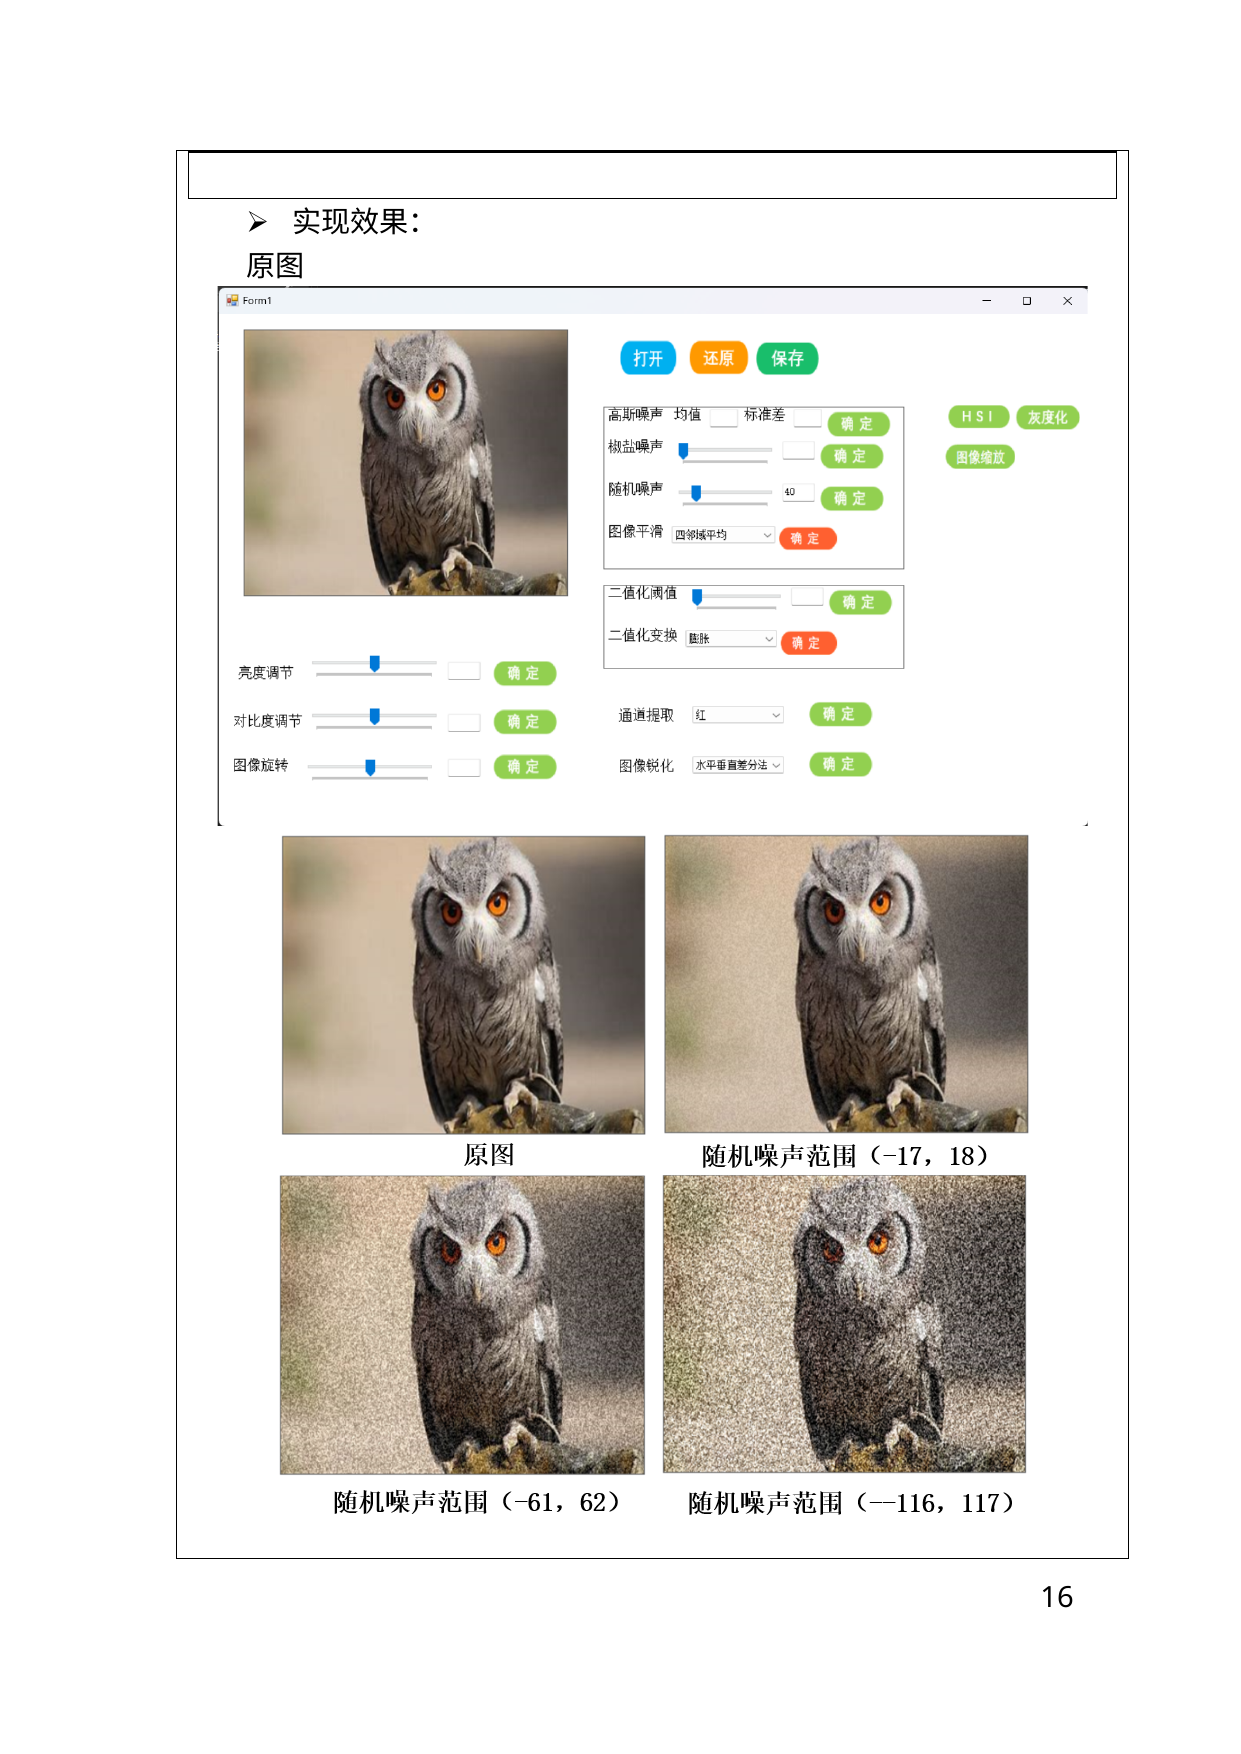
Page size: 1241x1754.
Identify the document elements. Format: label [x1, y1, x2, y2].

table_cell [177, 151, 1128, 1558]
picture [217, 286, 1088, 826]
picture [274, 831, 1031, 1521]
